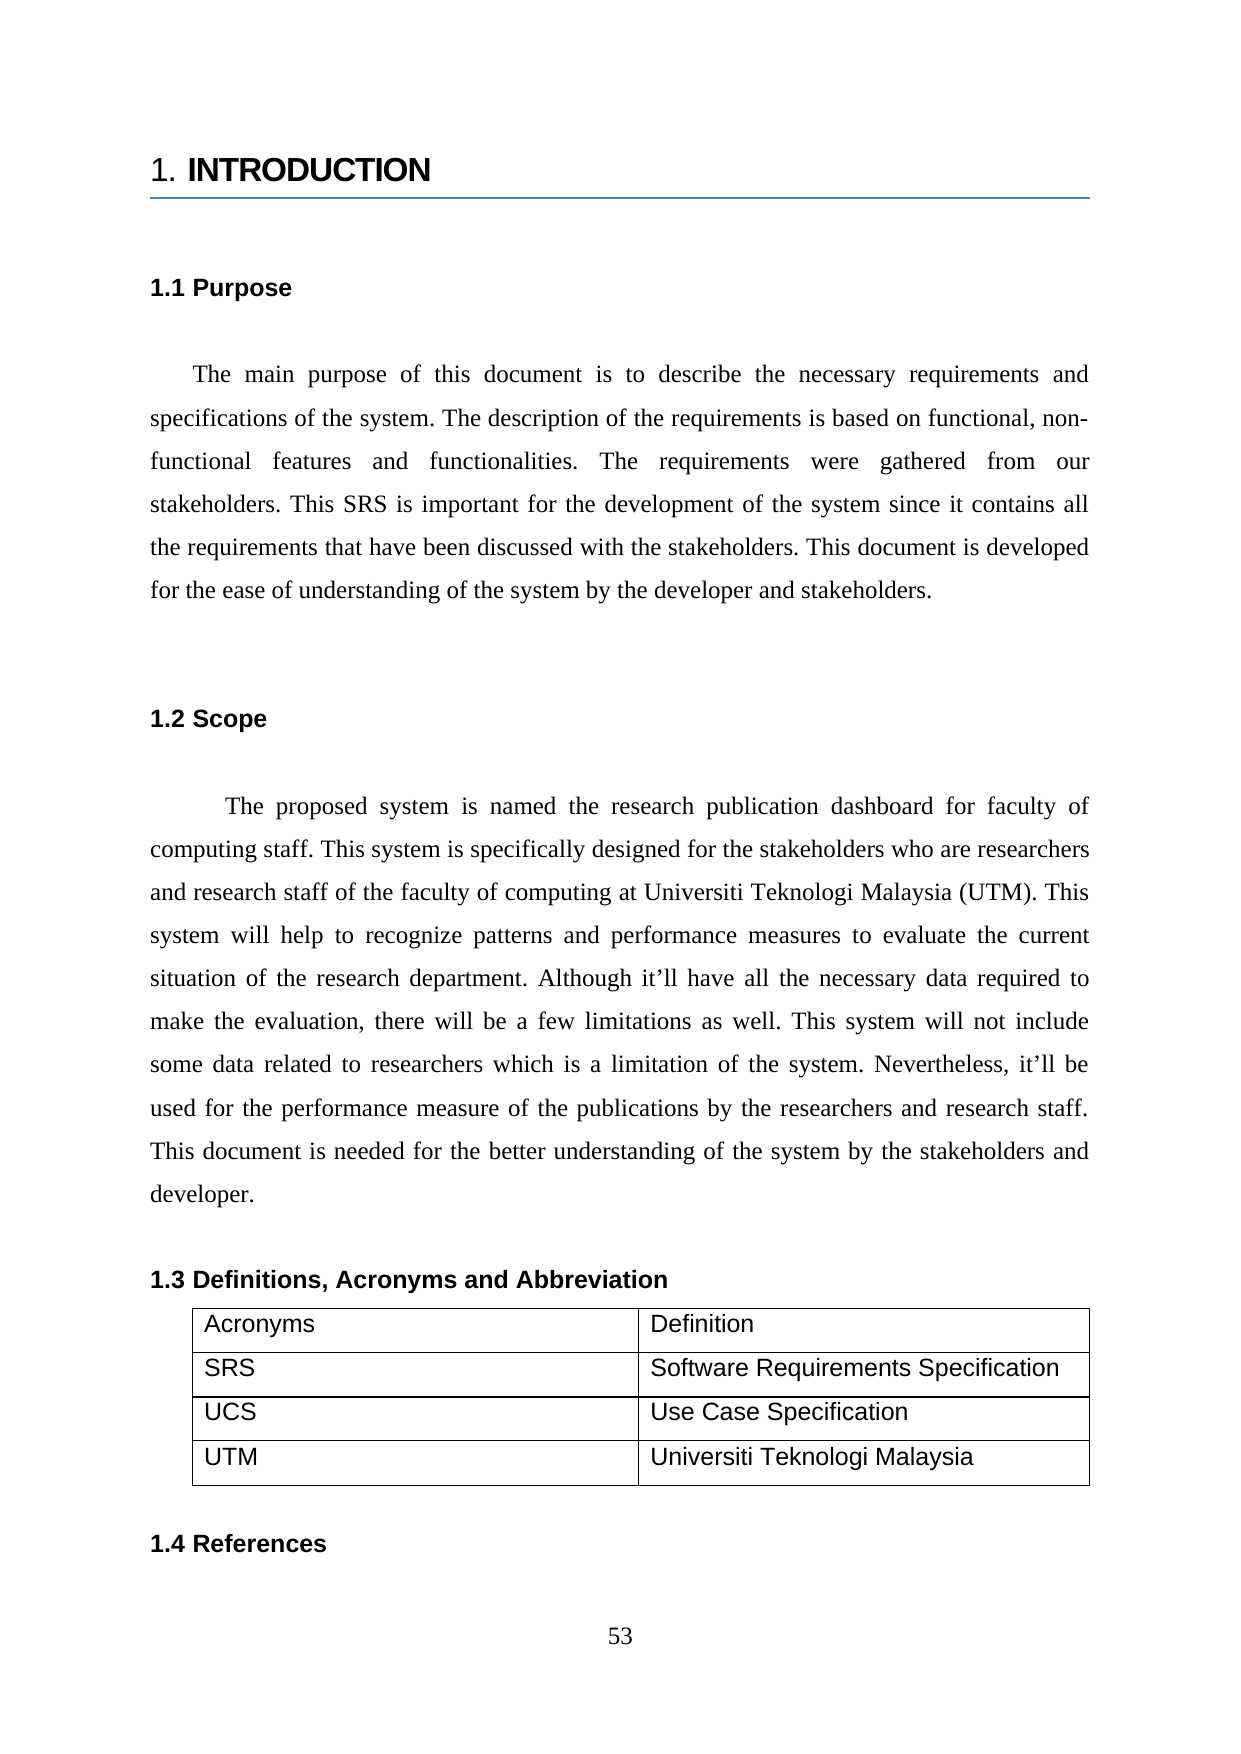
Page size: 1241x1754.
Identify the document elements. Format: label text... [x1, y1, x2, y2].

list The main purpose of this document is to describe the necessary requirements and specifications of the system. The description of the requirements is based on functional, non-functional features and functionalities. The requirements were gathered from our stakeholders. This SRS is important for the development of the system since it contains all the requirements that have been discussed with the stakeholders. This document is developed for the ease of understanding of the system by the developer and stakeholders. [150, 359, 1090, 604]
list Definitions, Acronyms and Abbreviation [150, 1265, 1090, 1294]
table_cell UCS [193, 1398, 638, 1440]
title Introduction [150, 150, 1090, 197]
list References [150, 1529, 1090, 1557]
table_cell SRS [193, 1353, 638, 1396]
table_cell Use Case Specification [639, 1398, 1089, 1440]
text The proposed system is named the research publication dashboard for faculty of computing staff. This system is specifically designed for the stakeholders who are researchers and research staff of the faculty of computing at Universiti Teknologi Malaysia (UTM). This system will help to recognize patterns and performance measures to evaluate the current situation of the research department. Although it’ll have all the necessary data required to make the evaluation, there will be a few limitations as well. This system will not include some data related to researchers which is a limitation of the system. Nevertheless, it’ll be used for the performance measure of the publications by the researchers and research staff. This document is needed for the better understanding of the system by the stakeholders and developer. [150, 791, 1090, 1208]
table_cell UTM [193, 1441, 638, 1484]
list Purpose [150, 273, 1090, 302]
table_cell Universiti Teknologi Malaysia [639, 1441, 1089, 1484]
table_header Acronyms [193, 1309, 638, 1352]
table_header Definition [639, 1309, 1089, 1352]
table_cell Software Requirements Specification [639, 1353, 1089, 1396]
list Scope [150, 704, 1090, 733]
